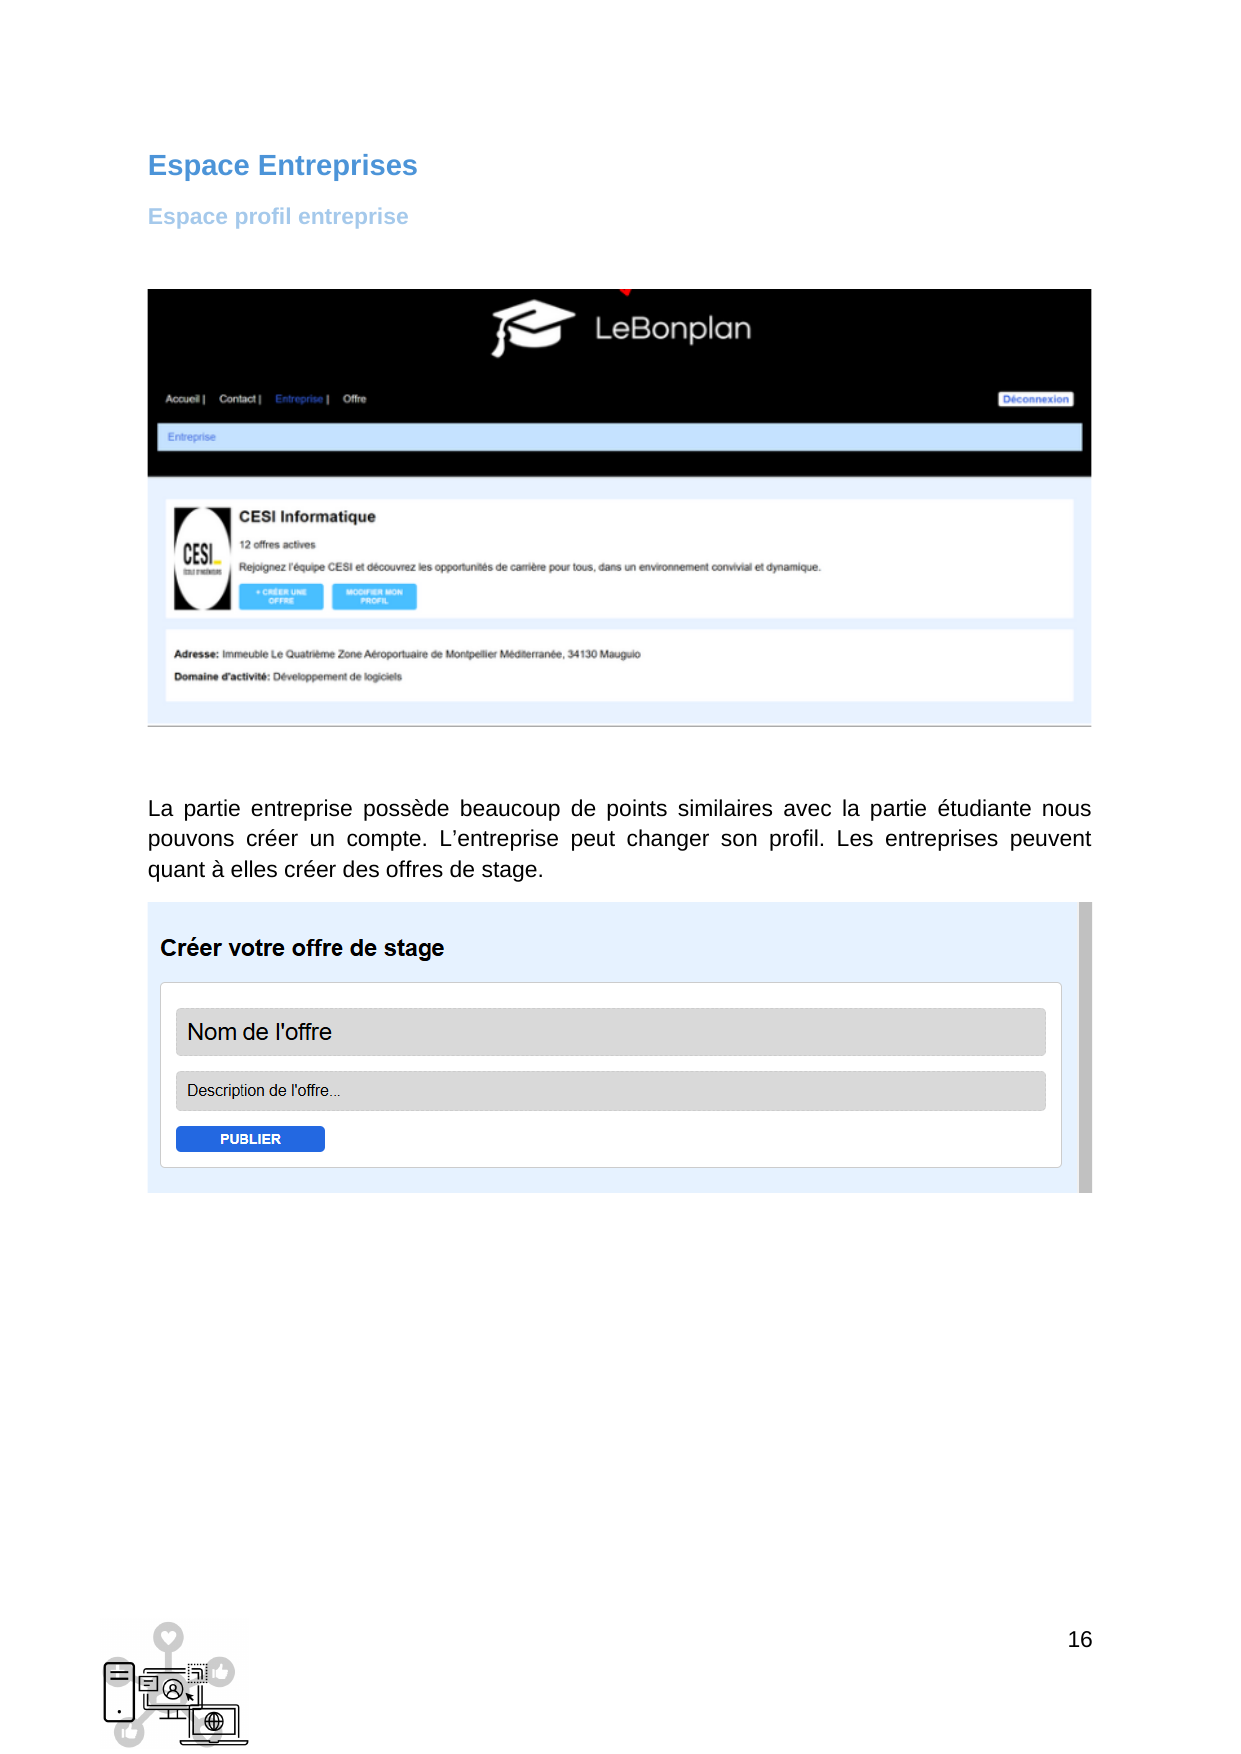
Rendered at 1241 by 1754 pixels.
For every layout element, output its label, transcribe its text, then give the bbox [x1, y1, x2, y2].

text La partie entreprise possède beaucoup de points similaires avec la partie étudiante nous pouvons créer un compte. L’entreprise peut changer son profil. Les entreprises peuvent quant à elles créer des offres de stage. [148, 795, 1093, 882]
subtitle Espace Entreprises [148, 148, 1093, 181]
picture [99, 1618, 250, 1749]
subtitle Espace profil entreprise [148, 203, 1093, 229]
picture [147, 289, 1092, 727]
picture [147, 902, 1093, 1193]
